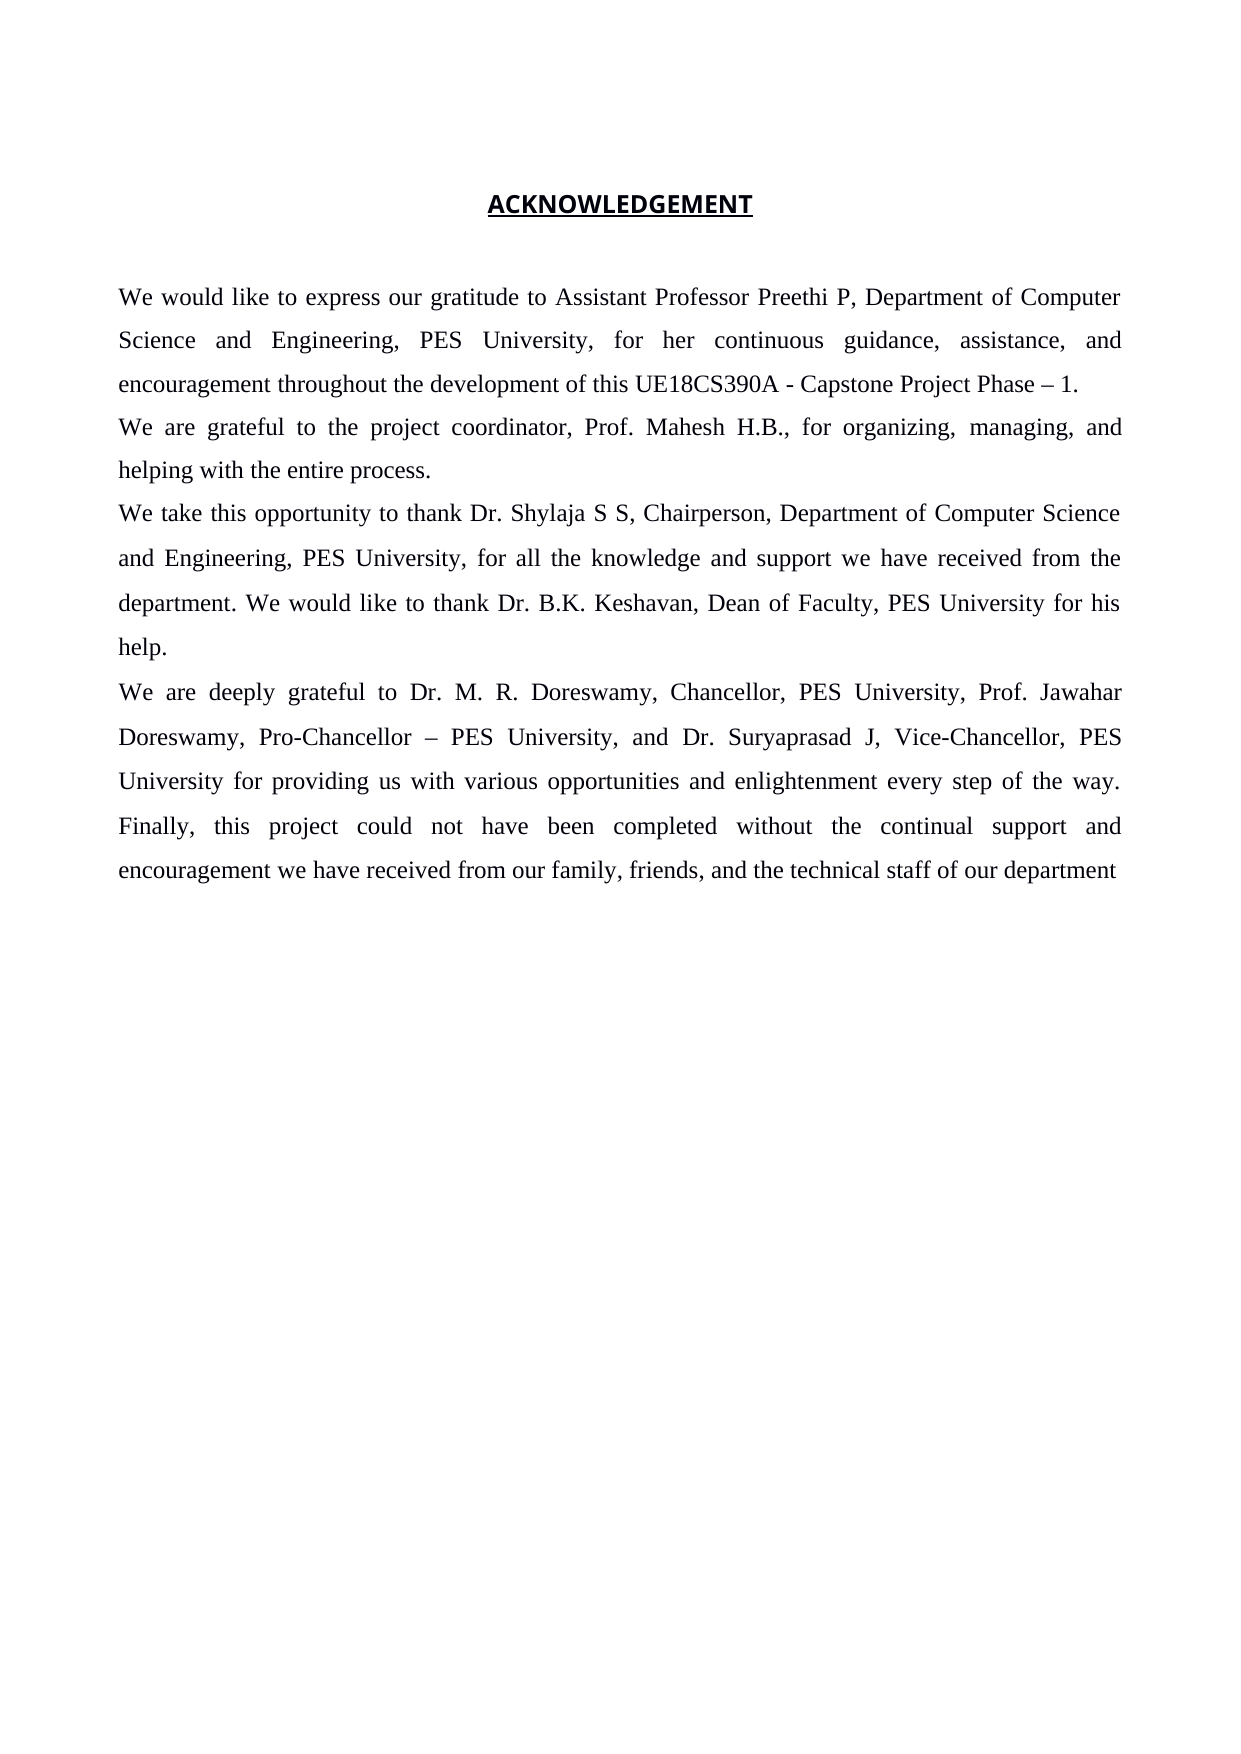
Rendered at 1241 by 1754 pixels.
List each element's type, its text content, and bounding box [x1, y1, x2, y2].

text We are deeply grateful to Dr. M. R. Doreswamy, Chancellor, PES University, Prof. Jawahar Doreswamy, Pro-Chancellor – PES University, and Dr. Suryaprasad J, Vice-Chancellor, PES University for providing us with various opportunities and enlightenment every step of the way. Finally, this project could not have been completed without the continual support and encouragement we have received from our family, friends, and the technical staff of our department [118, 677, 1122, 884]
text We are grateful to the project coordinator, Prof. Mahesh H.B., for organizing, managing, and helping with the entire process. [118, 412, 1122, 484]
text ACKNOWLEDGEMENT [118, 186, 1122, 220]
text We would like to express our gratitude to Assistant Professor Preethi P, Department of Computer Science and Engineering, PES University, for her continuous guidance, assistance, and encouragement throughout the development of this UE18CS390A - Capstone Project Phase – 1. [118, 282, 1122, 397]
text We take this opportunity to thank Dr. Shylaja S S, Chairperson, Department of Computer Science and Engineering, PES University, for all the knowledge and support we have received from the department. We would like to thank Dr. B.K. Keshavan, Dean of Faculty, PES University for his help. [118, 498, 1122, 661]
